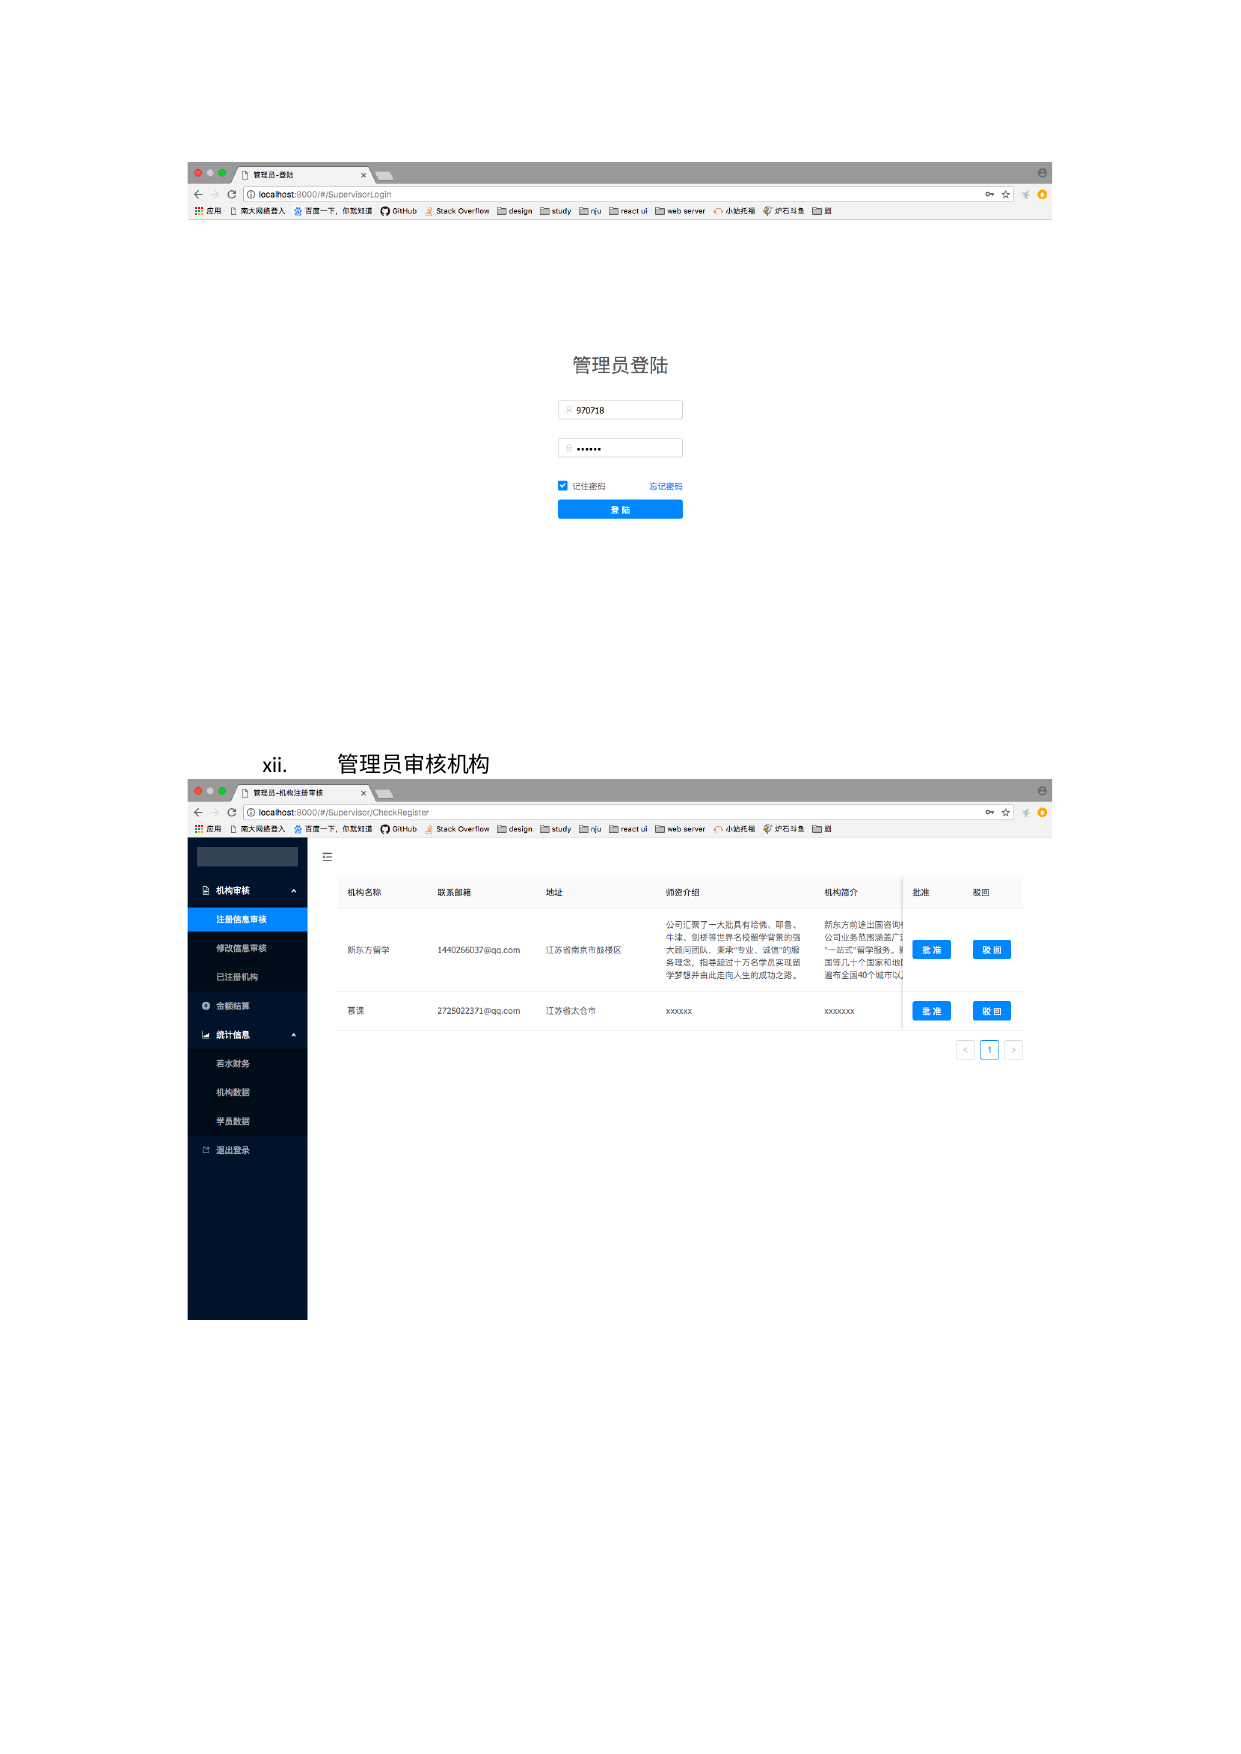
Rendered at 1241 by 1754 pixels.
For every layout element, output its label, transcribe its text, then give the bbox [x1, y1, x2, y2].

list 管理员审核机构 [287, 747, 1053, 779]
picture [187, 779, 1053, 1320]
picture [187, 162, 1053, 703]
